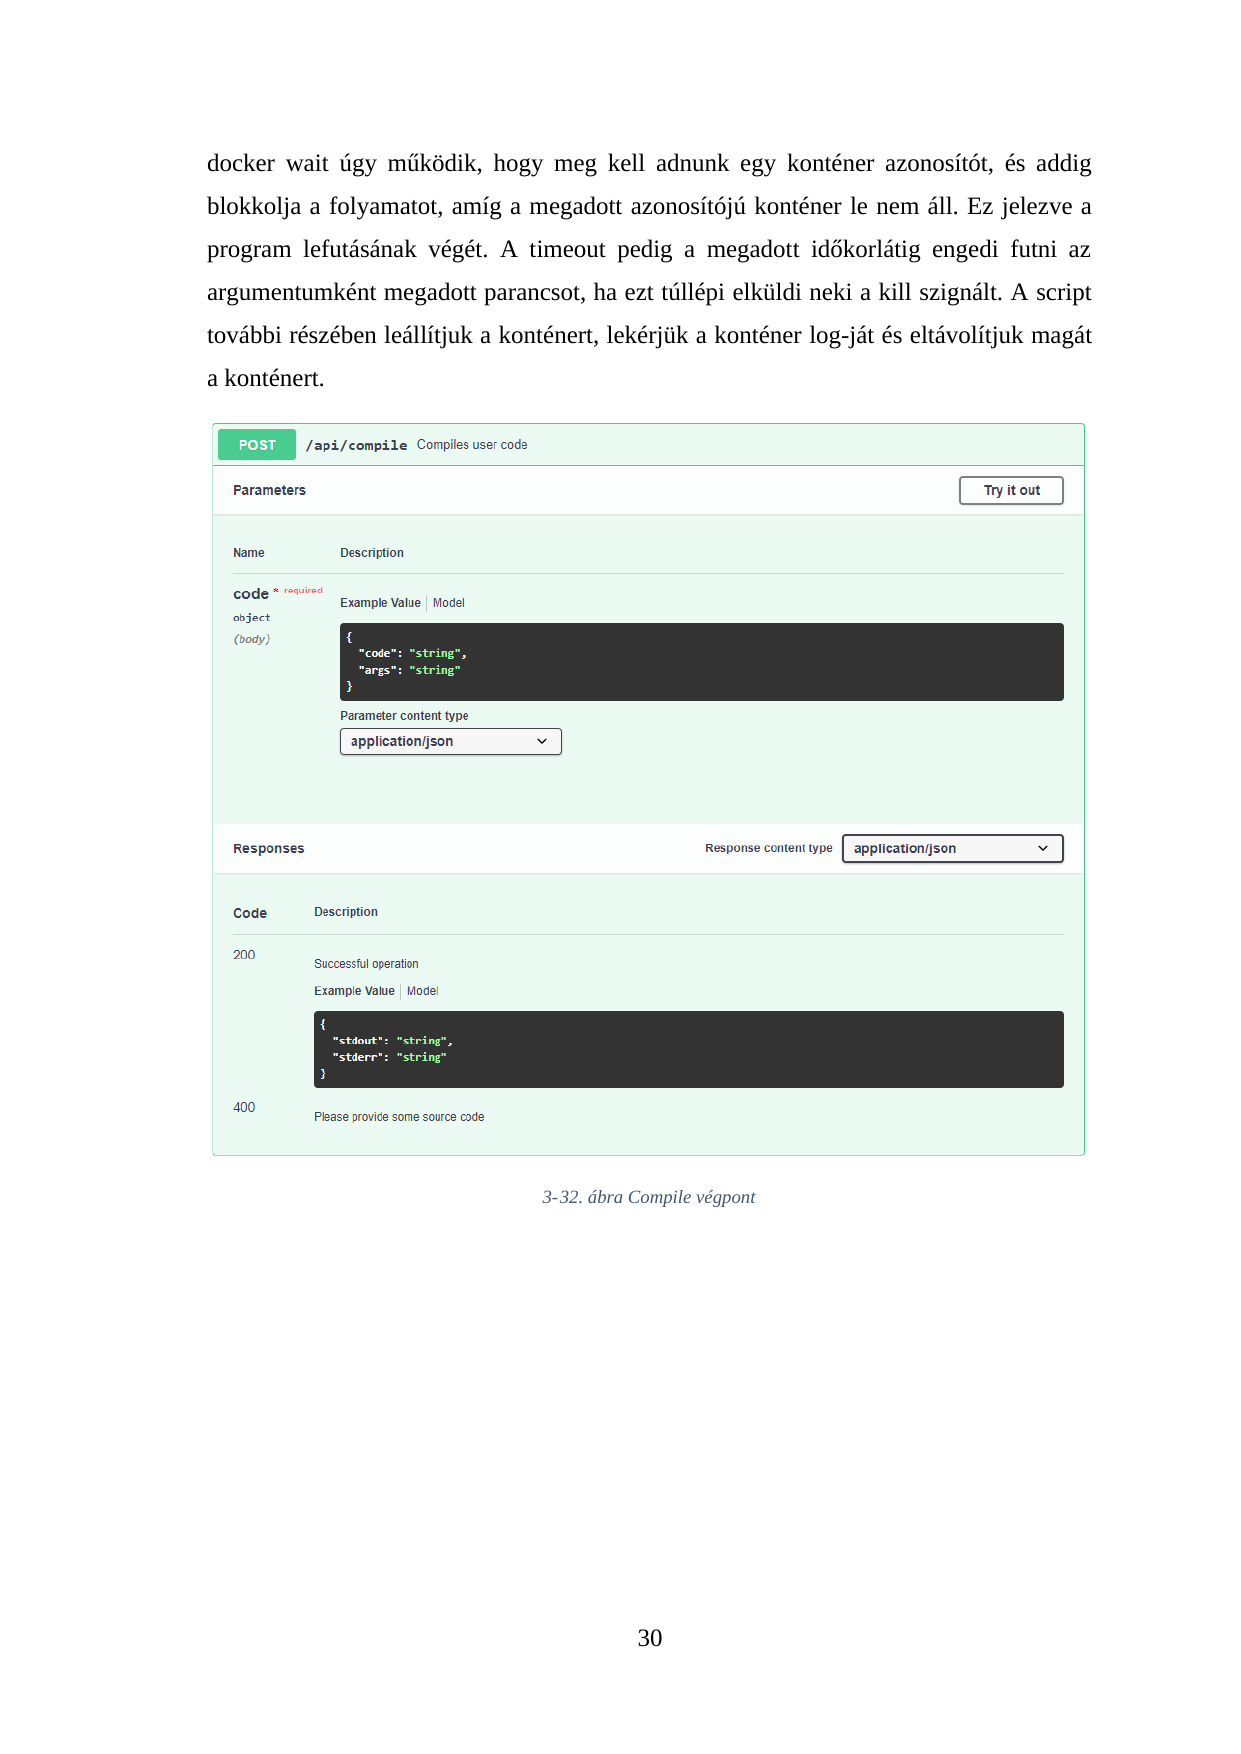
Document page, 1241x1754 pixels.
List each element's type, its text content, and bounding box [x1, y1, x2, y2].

text -. ábra Compile végpont [207, 1186, 1092, 1208]
picture [212, 423, 1087, 1156]
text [207, 148, 1092, 392]
